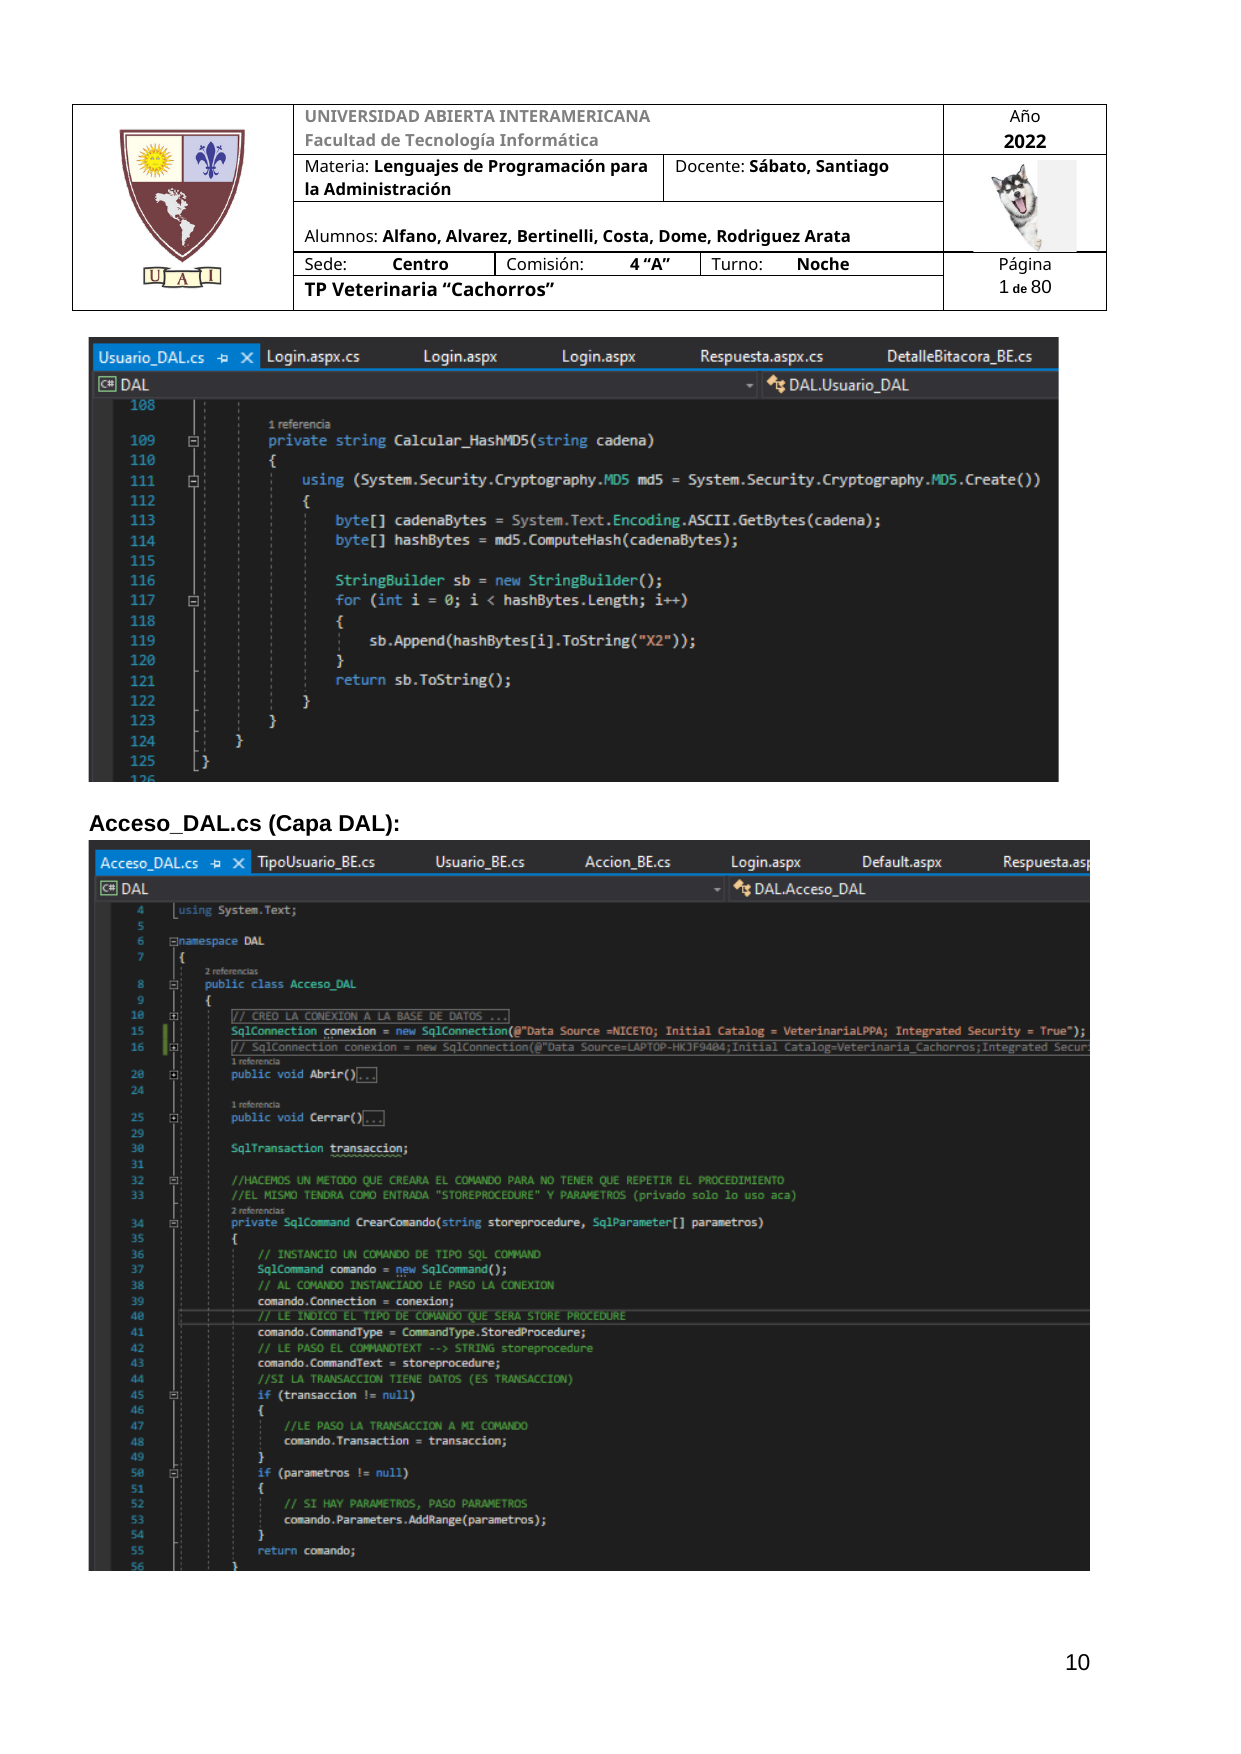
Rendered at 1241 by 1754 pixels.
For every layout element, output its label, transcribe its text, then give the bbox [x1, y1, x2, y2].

picture [973, 160, 1077, 252]
picture [88, 840, 1090, 1571]
picture [117, 125, 249, 291]
picture [88, 337, 1059, 782]
text Acceso_DAL.cs (Capa DAL): [88, 810, 1090, 840]
